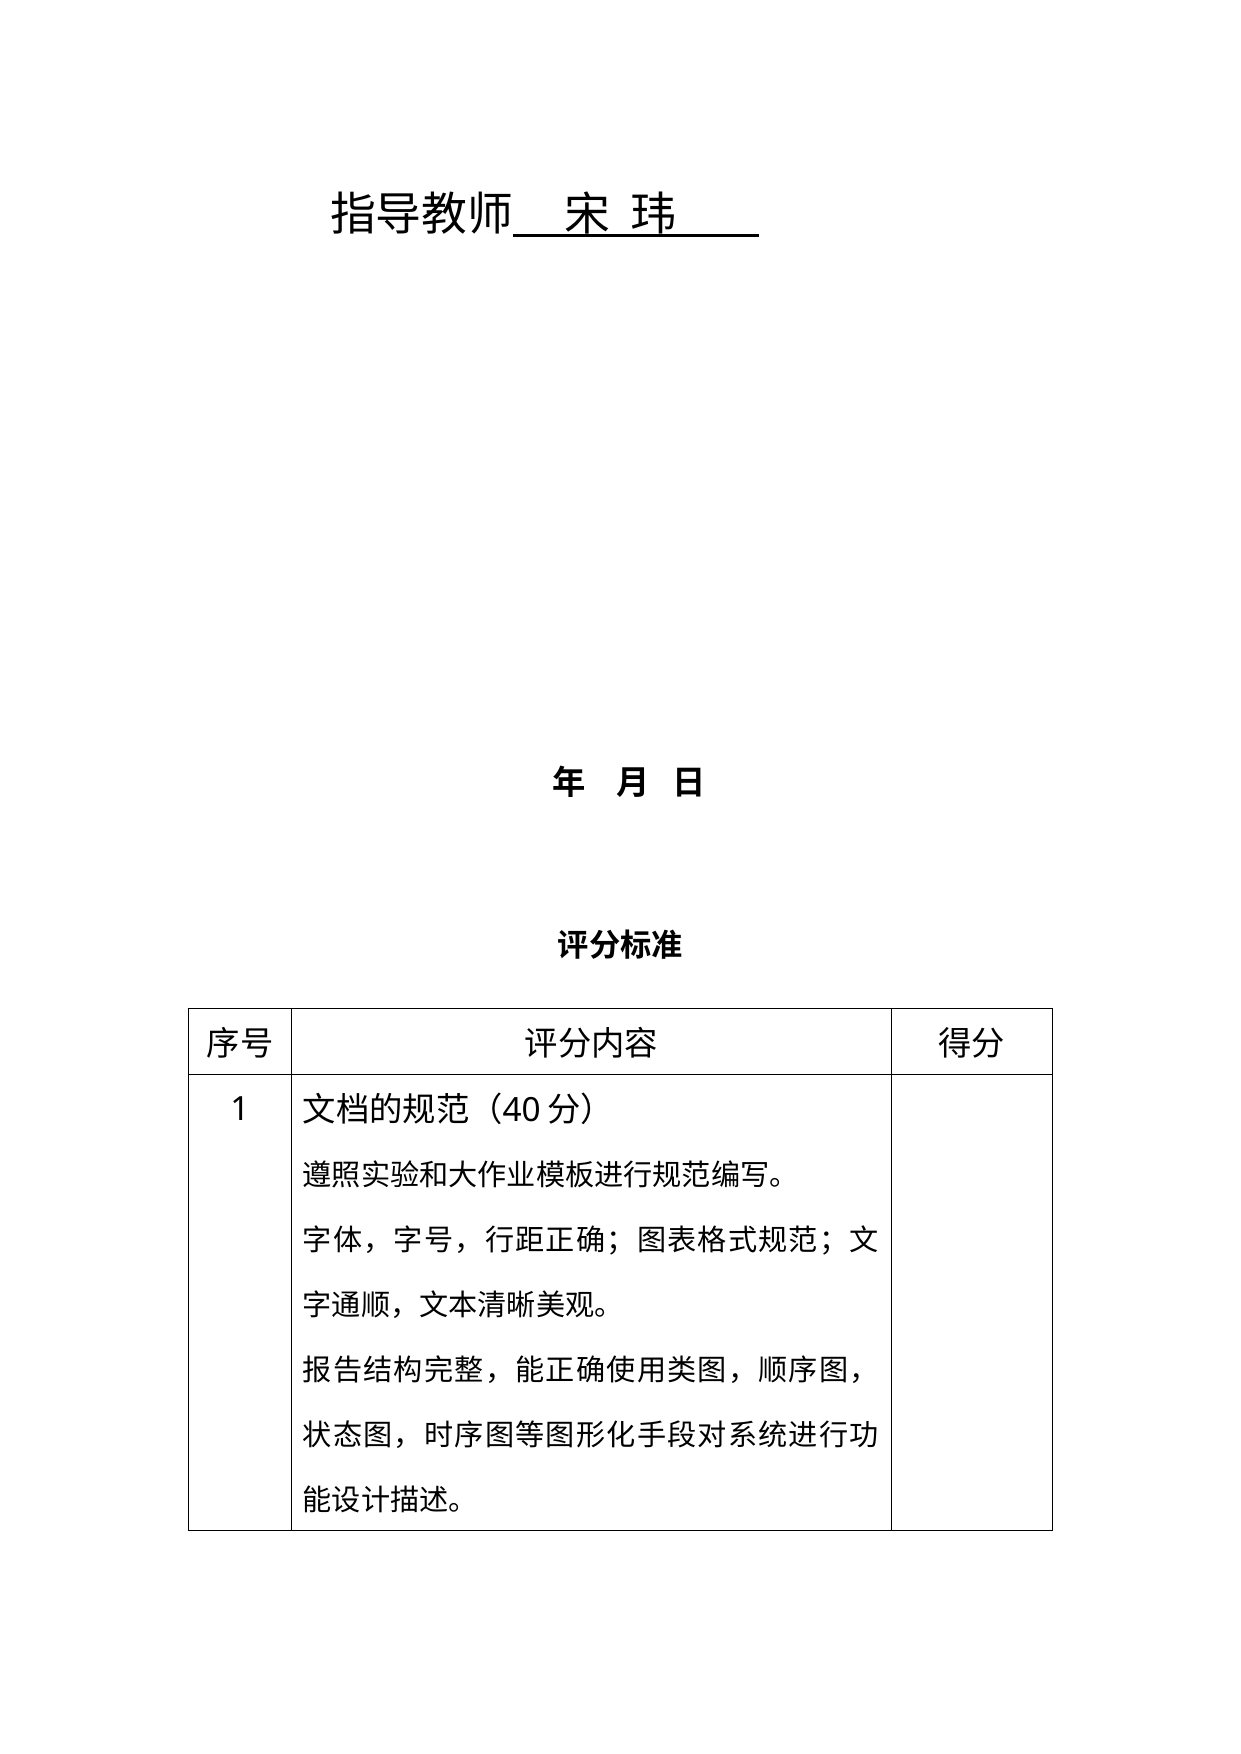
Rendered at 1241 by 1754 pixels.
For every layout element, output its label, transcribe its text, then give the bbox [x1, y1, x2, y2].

table_header 得分 [892, 1009, 1052, 1074]
text 评分标准 [187, 910, 1053, 975]
table_cell 1 [189, 1075, 291, 1530]
table_header 评分内容 [292, 1009, 891, 1074]
table_cell [892, 1075, 1052, 1530]
text 年 月 日 [187, 748, 1053, 813]
text 指导教师 宋 玮 [187, 162, 1053, 259]
table_cell 文档的规范（40分） 遵照实验和大作业模板进行规范编写。 字体，字号，行距正确；图表格式规范；文字通顺，文本清晰美观。 报告结构完整，能正确使用类图，顺序图，状态图，时序图等图形化手段对系统进行功能设计描述。 [292, 1075, 891, 1530]
table_header 序号 [189, 1009, 291, 1074]
